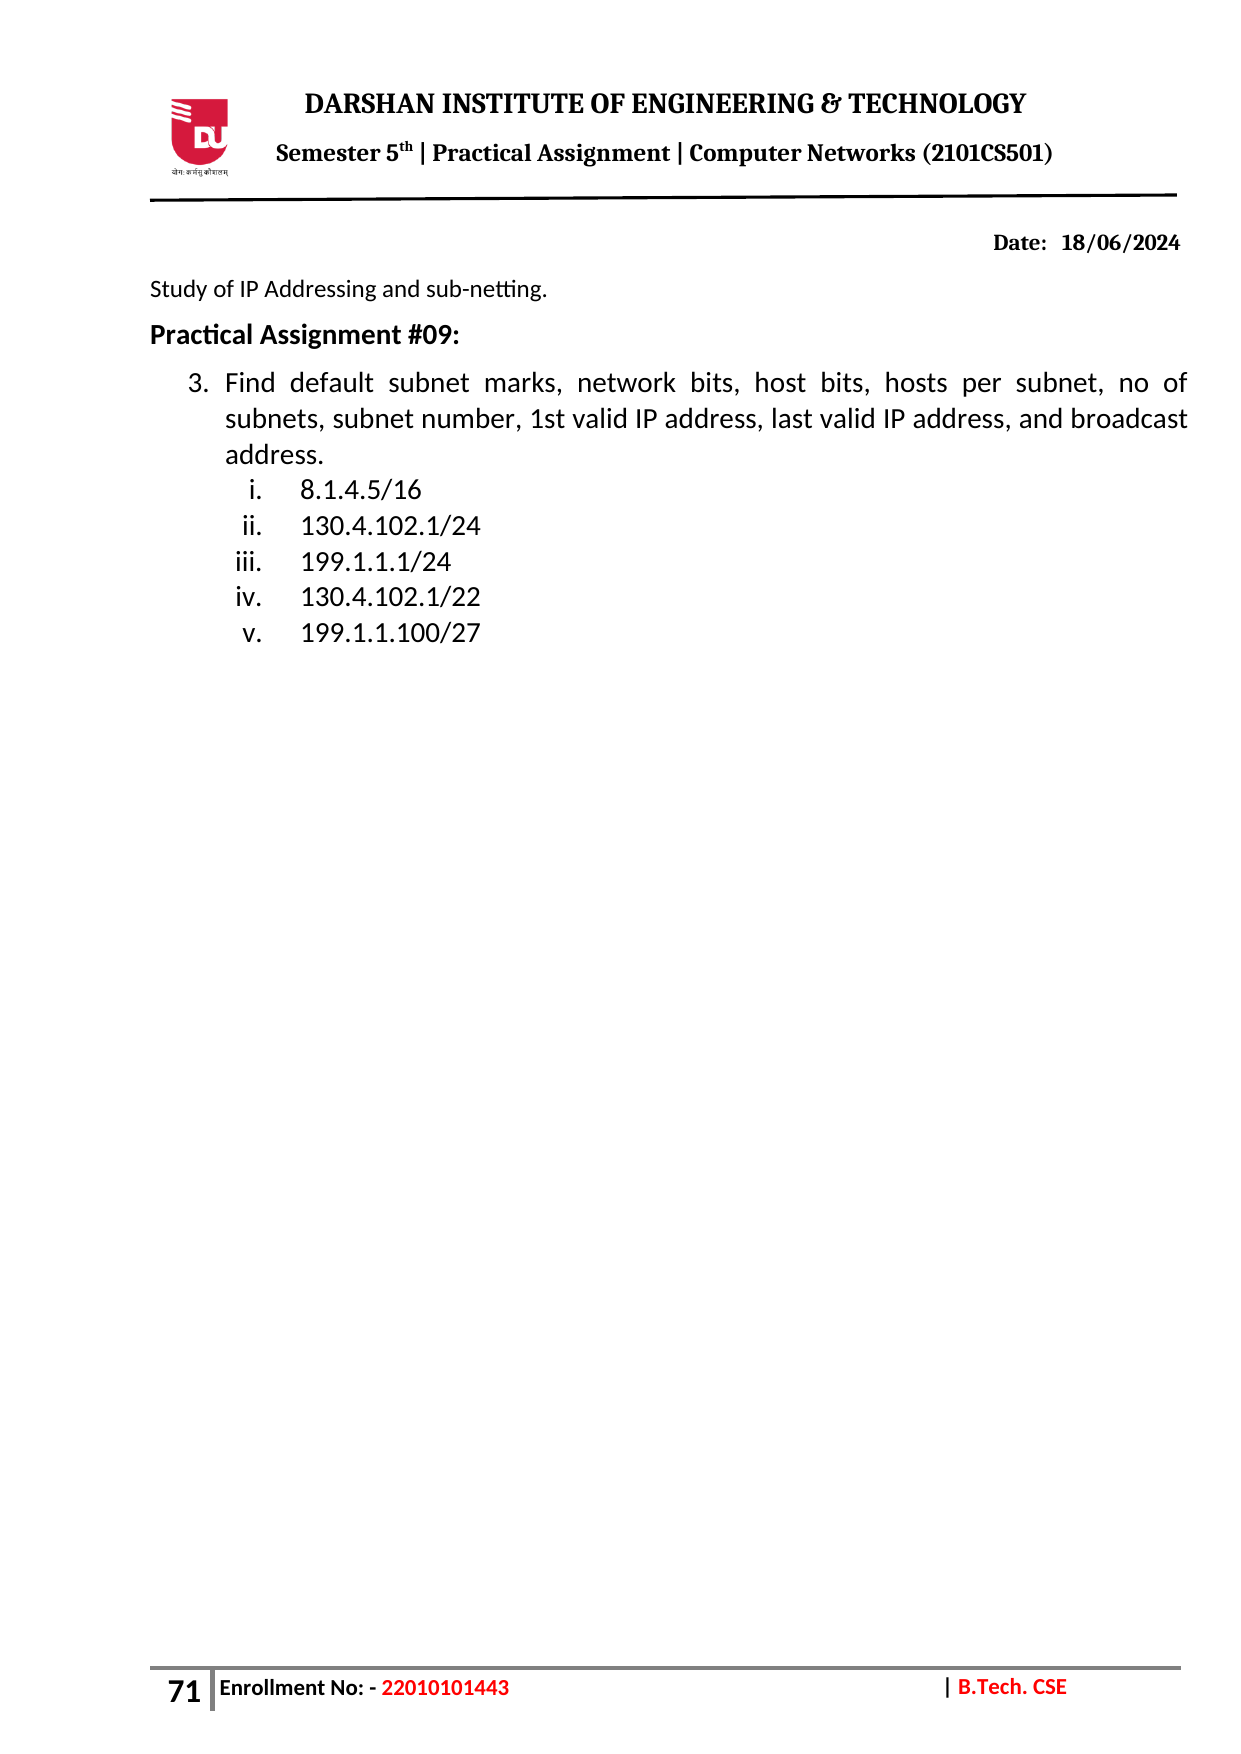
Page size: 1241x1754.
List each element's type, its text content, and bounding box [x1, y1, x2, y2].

list 199.1.1.1/24 [262, 543, 1189, 578]
text Practical Assignment #09: [150, 316, 1189, 352]
list 130.4.102.1/22 [262, 578, 1189, 614]
list 199.1.1.100/27 [262, 614, 1189, 649]
list 130.4.102.1/24 [262, 507, 1189, 543]
picture [150, 75, 242, 198]
list 8.1.4.5/16 [262, 471, 1189, 507]
list Find default subnet marks, network bits, host bits, hosts per subnet, no of subnets, subnet number, 1st valid IP address, last valid IP address, and broadcast address. [187, 364, 1189, 471]
text Study of IP Addressing and sub-netting. [150, 273, 1189, 304]
